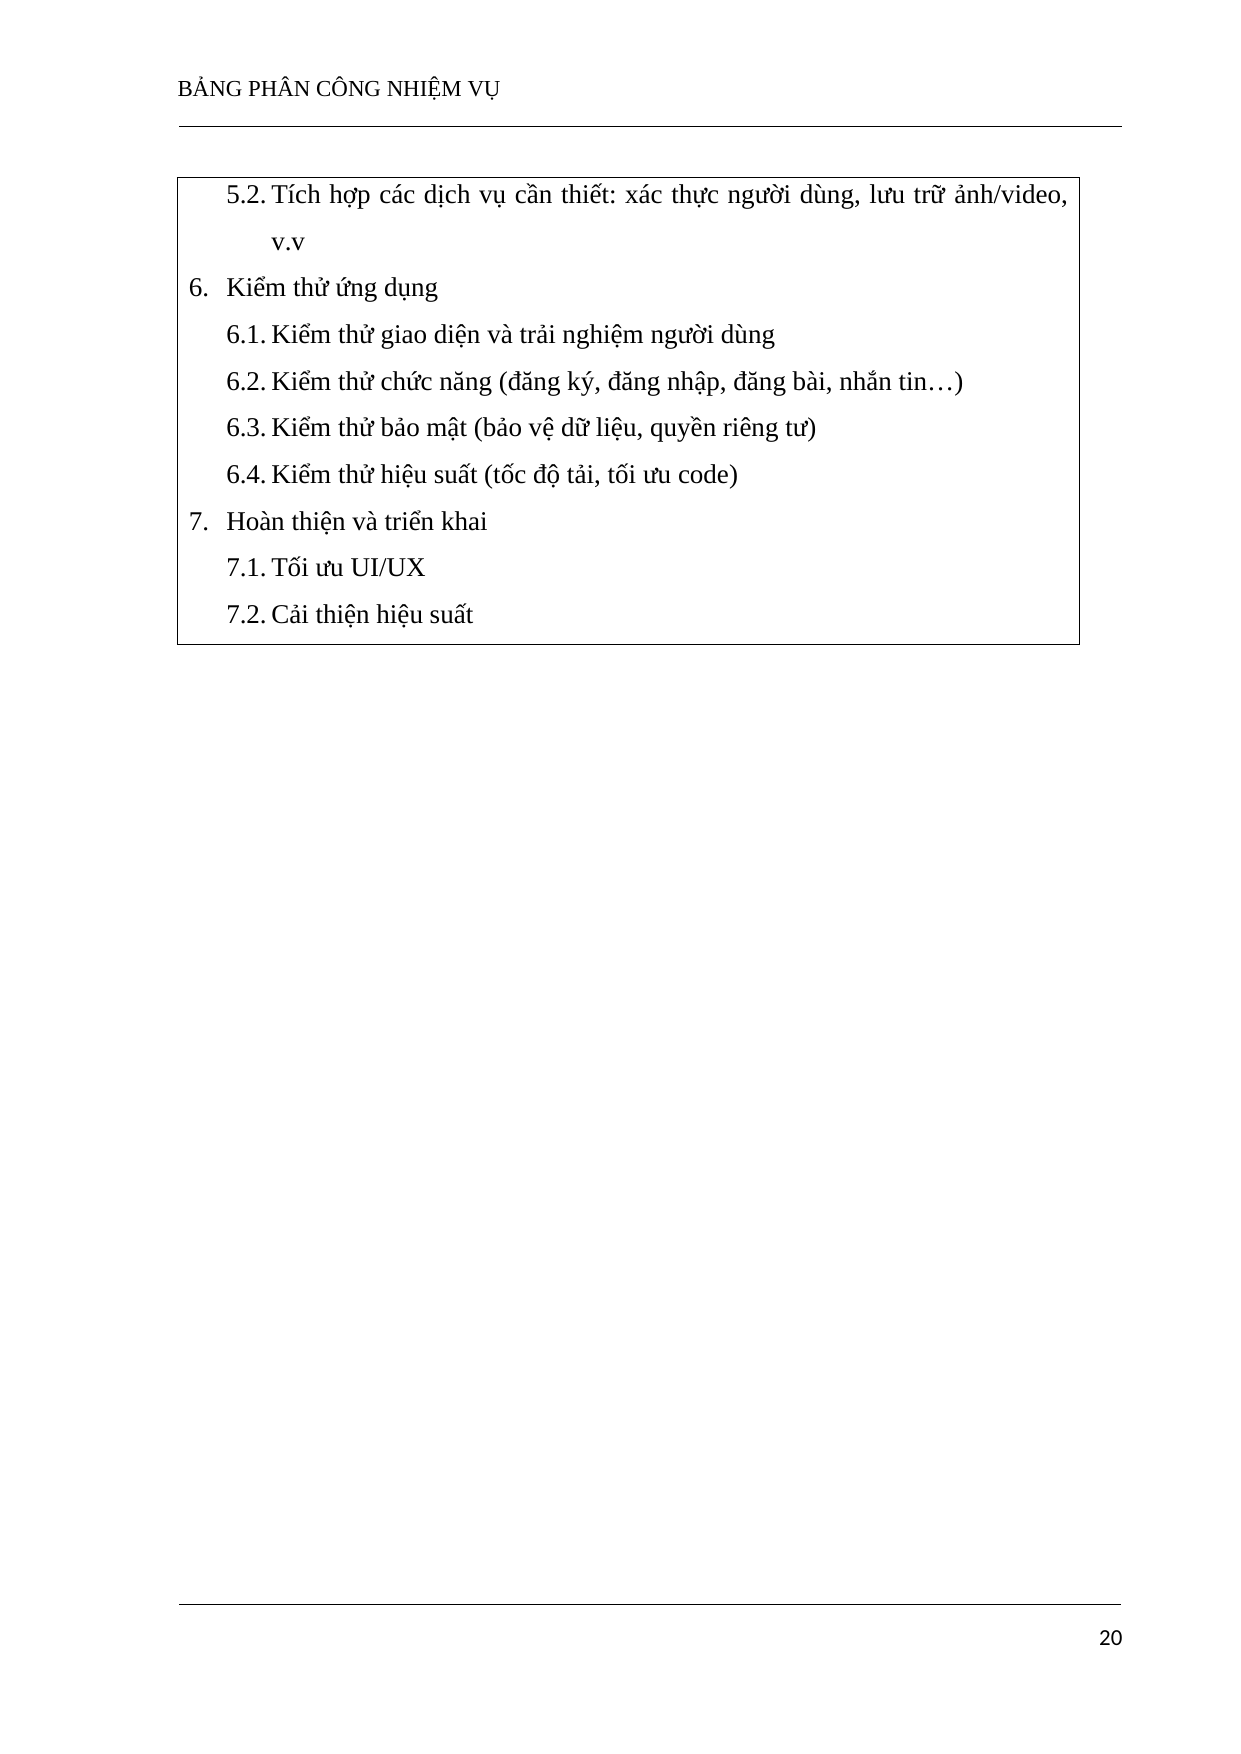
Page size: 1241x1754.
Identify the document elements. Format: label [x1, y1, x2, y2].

table_header [178, 178, 1079, 644]
